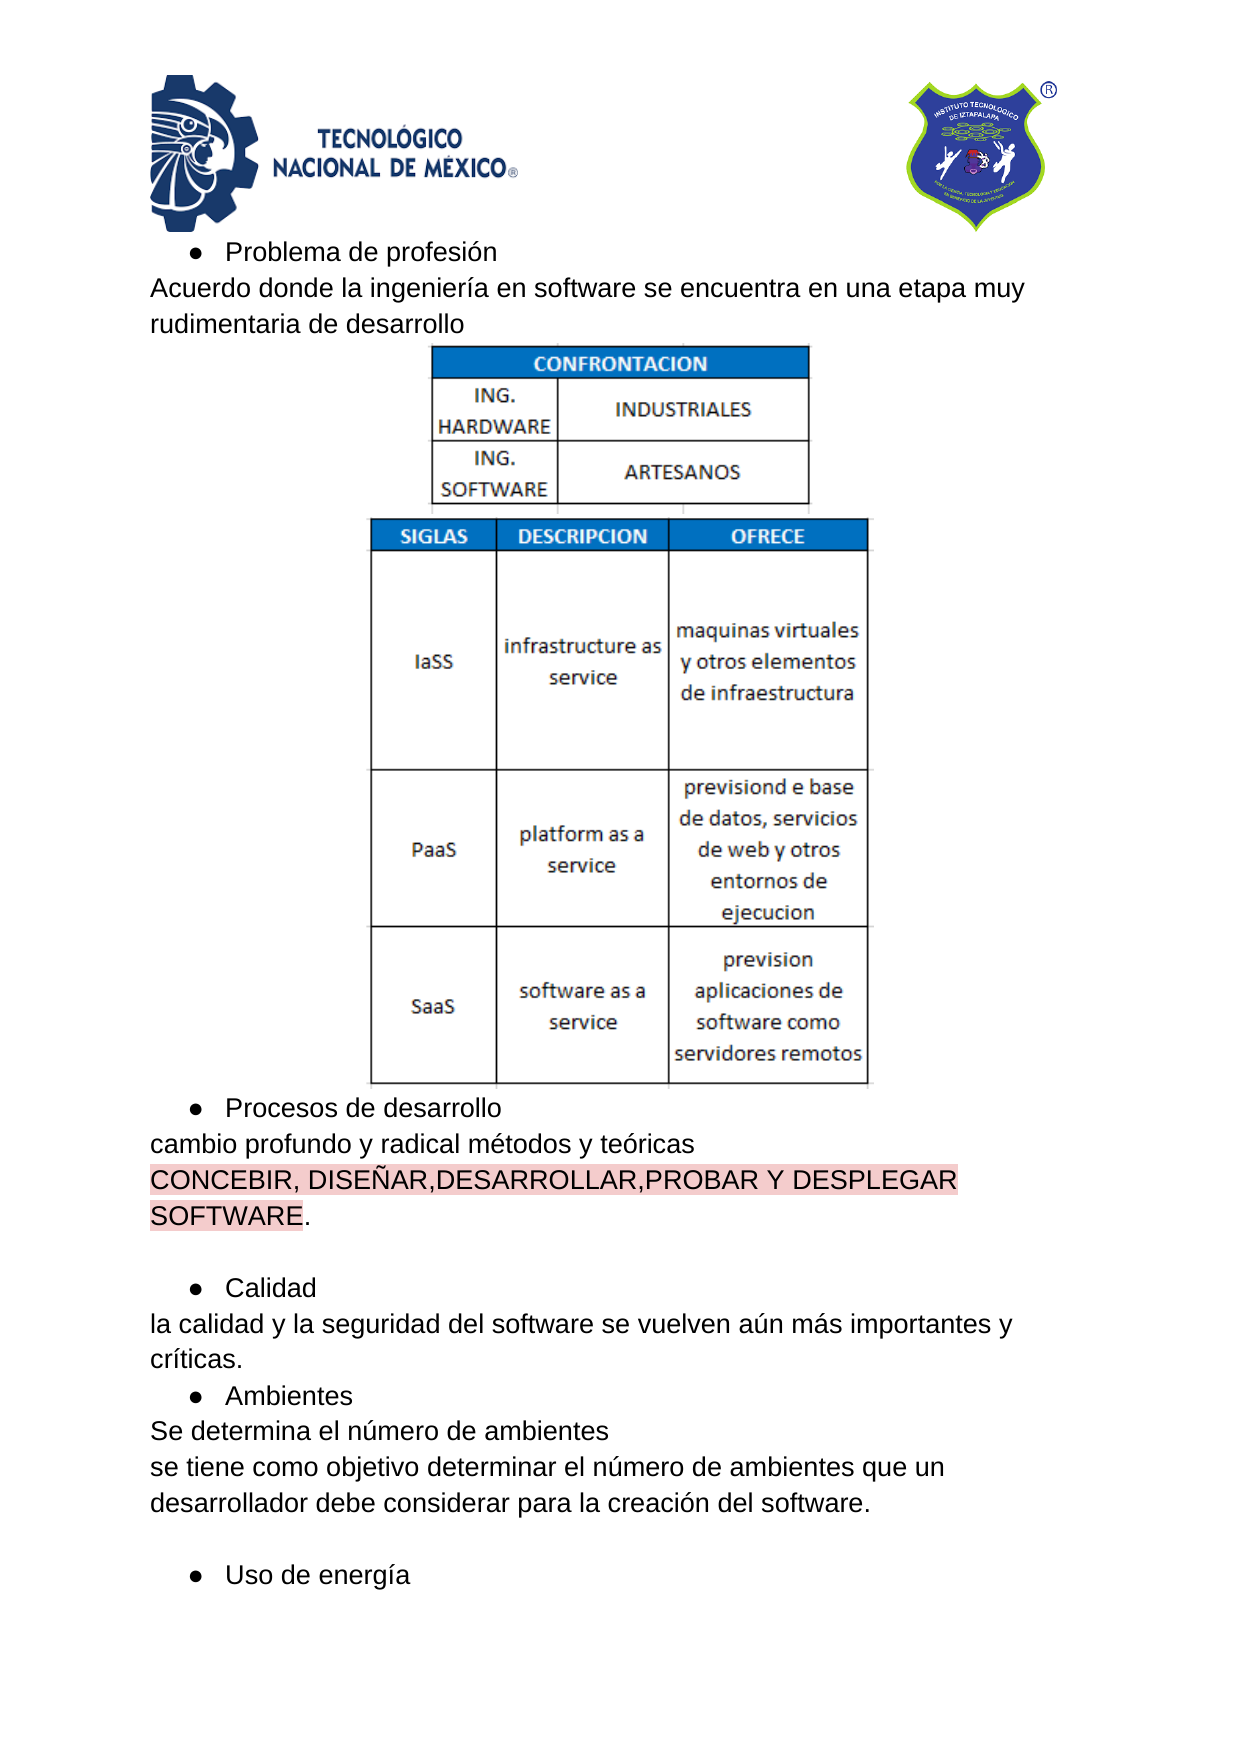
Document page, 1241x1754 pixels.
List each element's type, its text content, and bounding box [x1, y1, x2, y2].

picture [366, 517, 874, 1089]
text cambio profundo y radical métodos y teóricas [150, 1128, 1090, 1159]
picture [150, 75, 518, 232]
text la calidad y la seguridad del software se vuelven aún más importantes y críticas. [150, 1308, 1090, 1375]
list Procesos de desarrollo [187, 1092, 1090, 1123]
text CONCEBIR, DISEÑAR,DESARROLLAR,PROBAR Y DESPLEGAR SOFTWARE. [150, 1164, 1090, 1231]
list Ambientes [187, 1379, 1090, 1411]
picture [427, 343, 813, 514]
list Problema de profesión [187, 236, 1090, 267]
text se tiene como objetivo determinar el número de ambientes que un desarrollador debe considerar para la creación del software. [150, 1451, 1090, 1518]
text Acuerdo donde la ingeniería en software se encuentra en una etapa muy rudimentaria de desarrollo [150, 272, 1090, 339]
text Se determina el número de ambientes [150, 1415, 1090, 1447]
picture [906, 81, 1057, 232]
list Uso de energía [187, 1559, 1090, 1590]
list Calidad [187, 1272, 1090, 1303]
